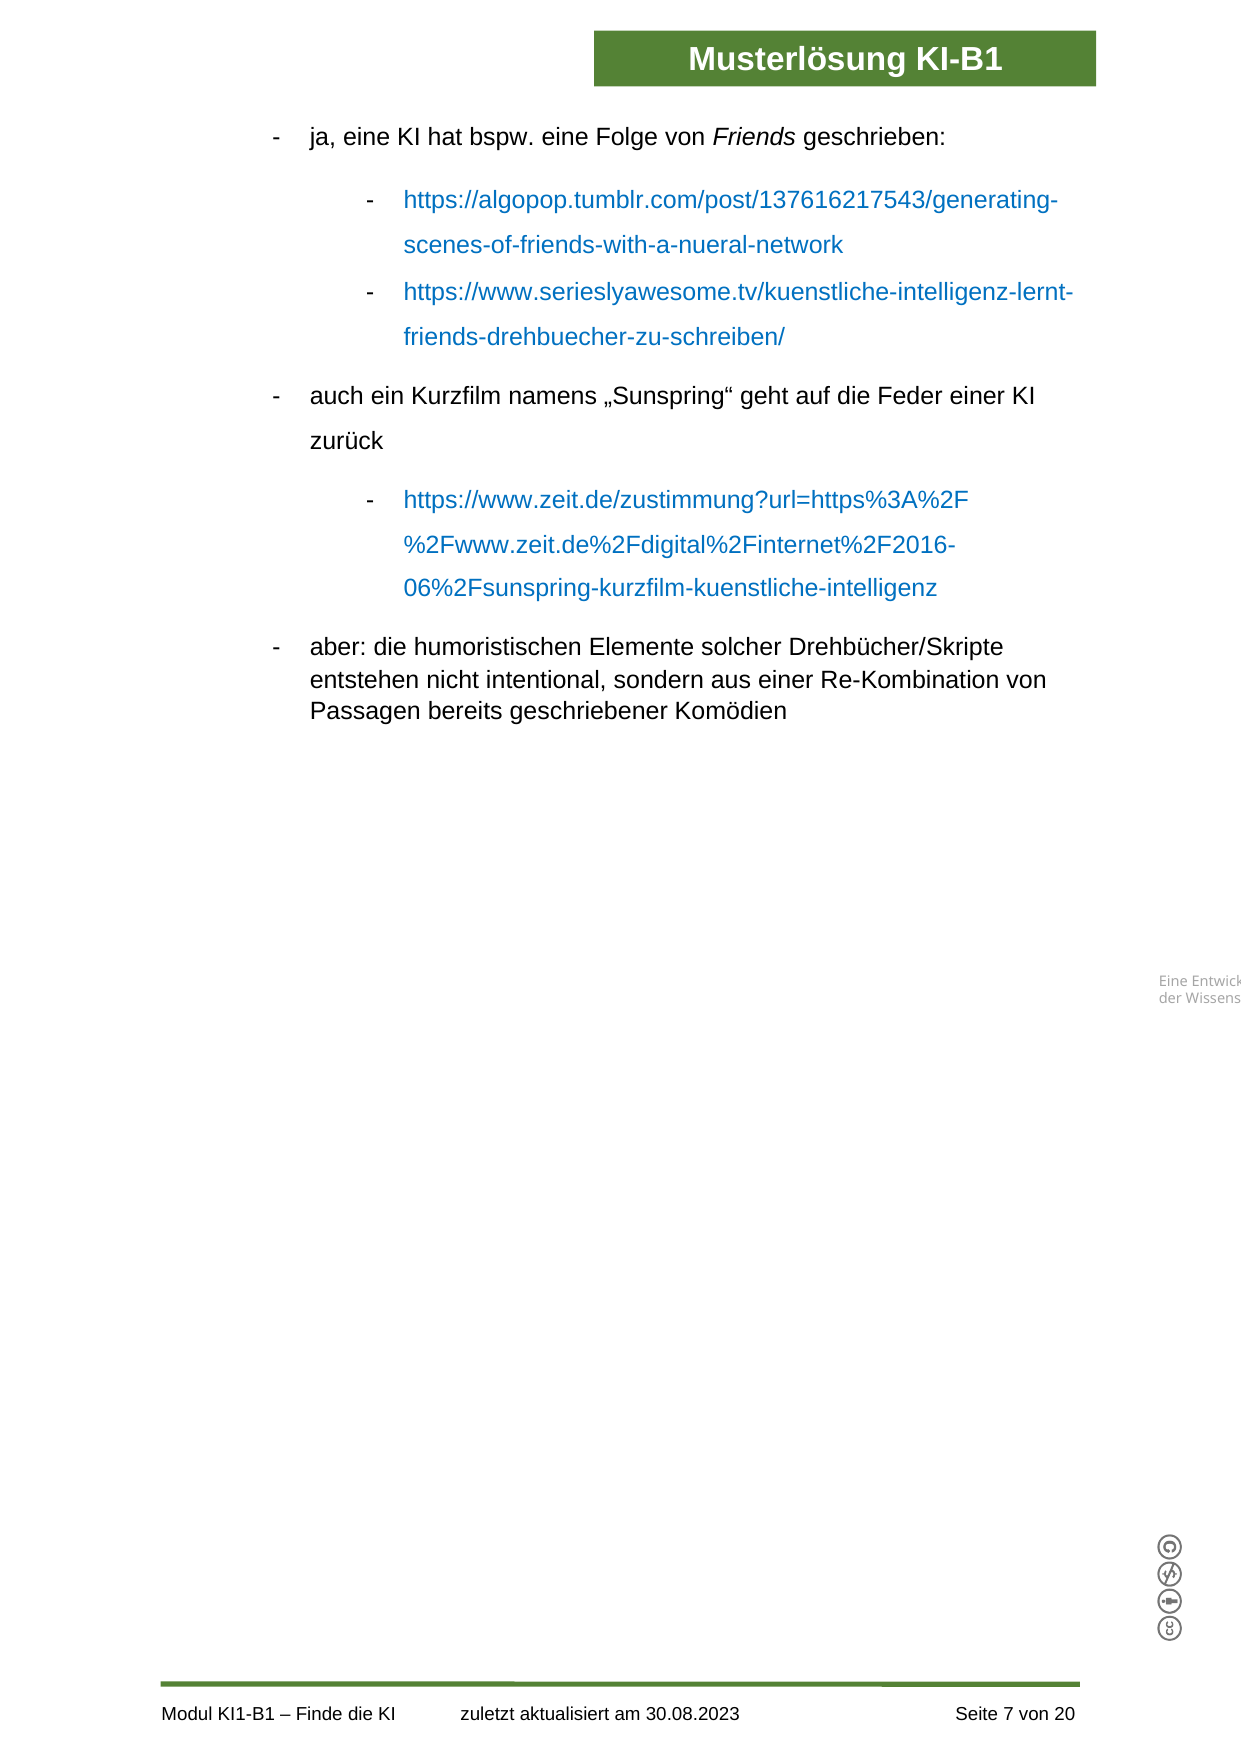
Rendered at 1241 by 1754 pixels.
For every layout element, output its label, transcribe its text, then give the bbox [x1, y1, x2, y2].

list ja, eine KI hat bspw. eine Folge von Friends geschrieben: [272, 118, 1081, 152]
list https://www.serieslyawesome.tv/kuenstliche-intelligenz-lernt-friends-drehbuecher-zu-schreiben/ [366, 273, 1081, 350]
list https://algopop.tumblr.com/post/137616217543/generating-scenes-of-friends-with-a-nueral-network [366, 182, 1081, 259]
list auch ein Kurzfilm namens „Sunspring“ geht auf die Feder einer KI zurück [272, 377, 1081, 454]
list https://www.zeit.de/zustimmung?url=https%3A%2F%2Fwww.zeit.de%2Fdigital%2Finternet%2F2016-06%2Fsunspring-kurzfilm-kuenstliche-intelligenz [366, 481, 1081, 602]
list aber: die humoristischen Elemente solcher Drehbücher/Skripte entstehen nicht intentional, sondern aus einer Re-Kombination von Passagen bereits geschriebener Komödien [272, 628, 1081, 725]
